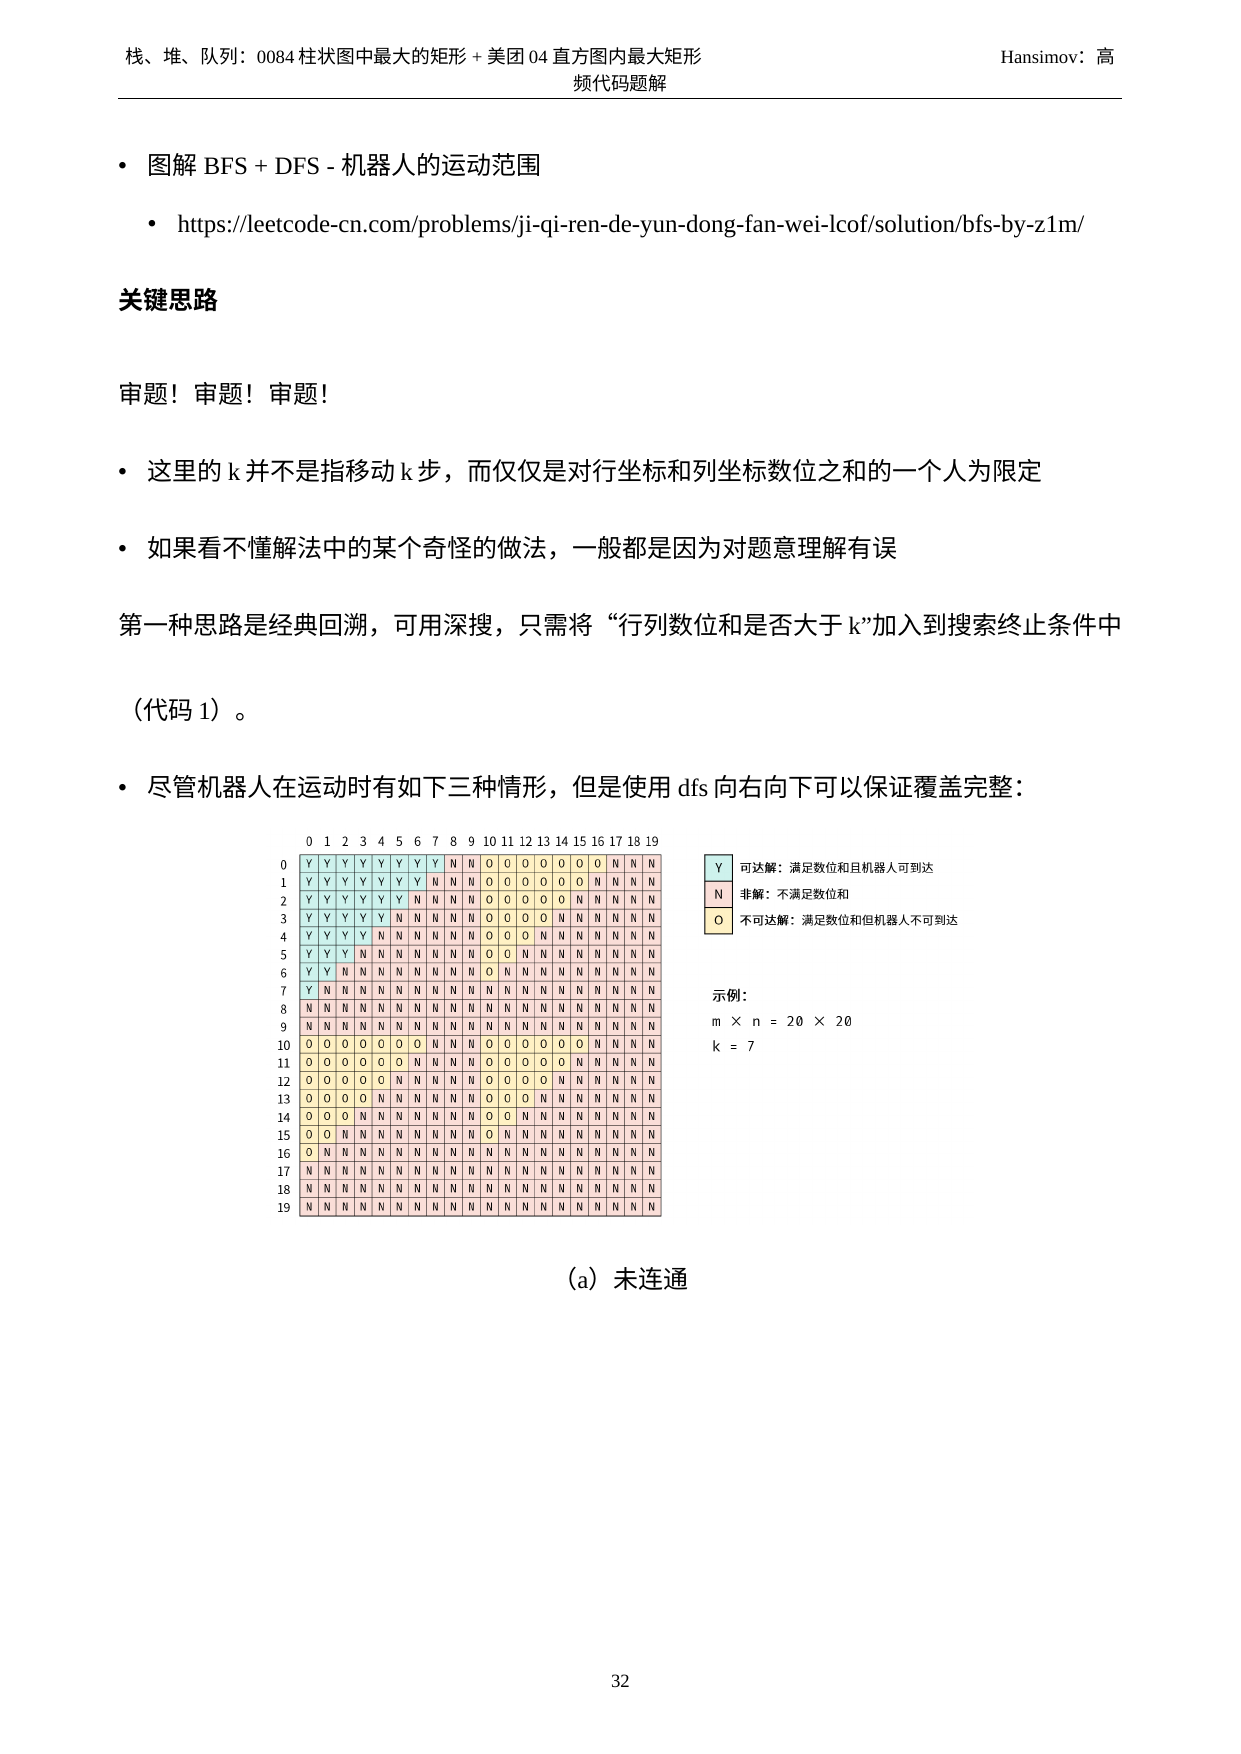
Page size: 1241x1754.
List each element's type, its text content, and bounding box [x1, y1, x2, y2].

text 审题！审题！审题！ [118, 359, 1122, 427]
text 如果看不懂解法中的某个奇怪的做法，一般都是因为对题意理解有误 [118, 513, 1122, 581]
text https://leetcode-cn.com/problems/ji-qi-ren-de-yun-dong-fan-wei-lcof/solution/bfs-by-z1m/ [148, 207, 1122, 241]
subtitle 关键思路 [118, 265, 1097, 333]
text 这里的k并不是指移动k步，而仅仅是对行坐标和列坐标数位之和的一个人为限定 [118, 436, 1122, 504]
text 尽管机器人在运动时有如下三种情形，但是使用dfs向右向下可以保证覆盖完整： [118, 752, 1122, 820]
text 图解 BFS + DFS - 机器人的运动范围 [118, 130, 1122, 198]
picture [265, 828, 975, 1225]
list （a）未连通 [118, 1243, 1122, 1311]
text 第一种思路是经典回溯，可用深搜，只需将“行列数位和是否大于k”加入到搜索终止条件中（代码1）。 [118, 590, 1122, 743]
